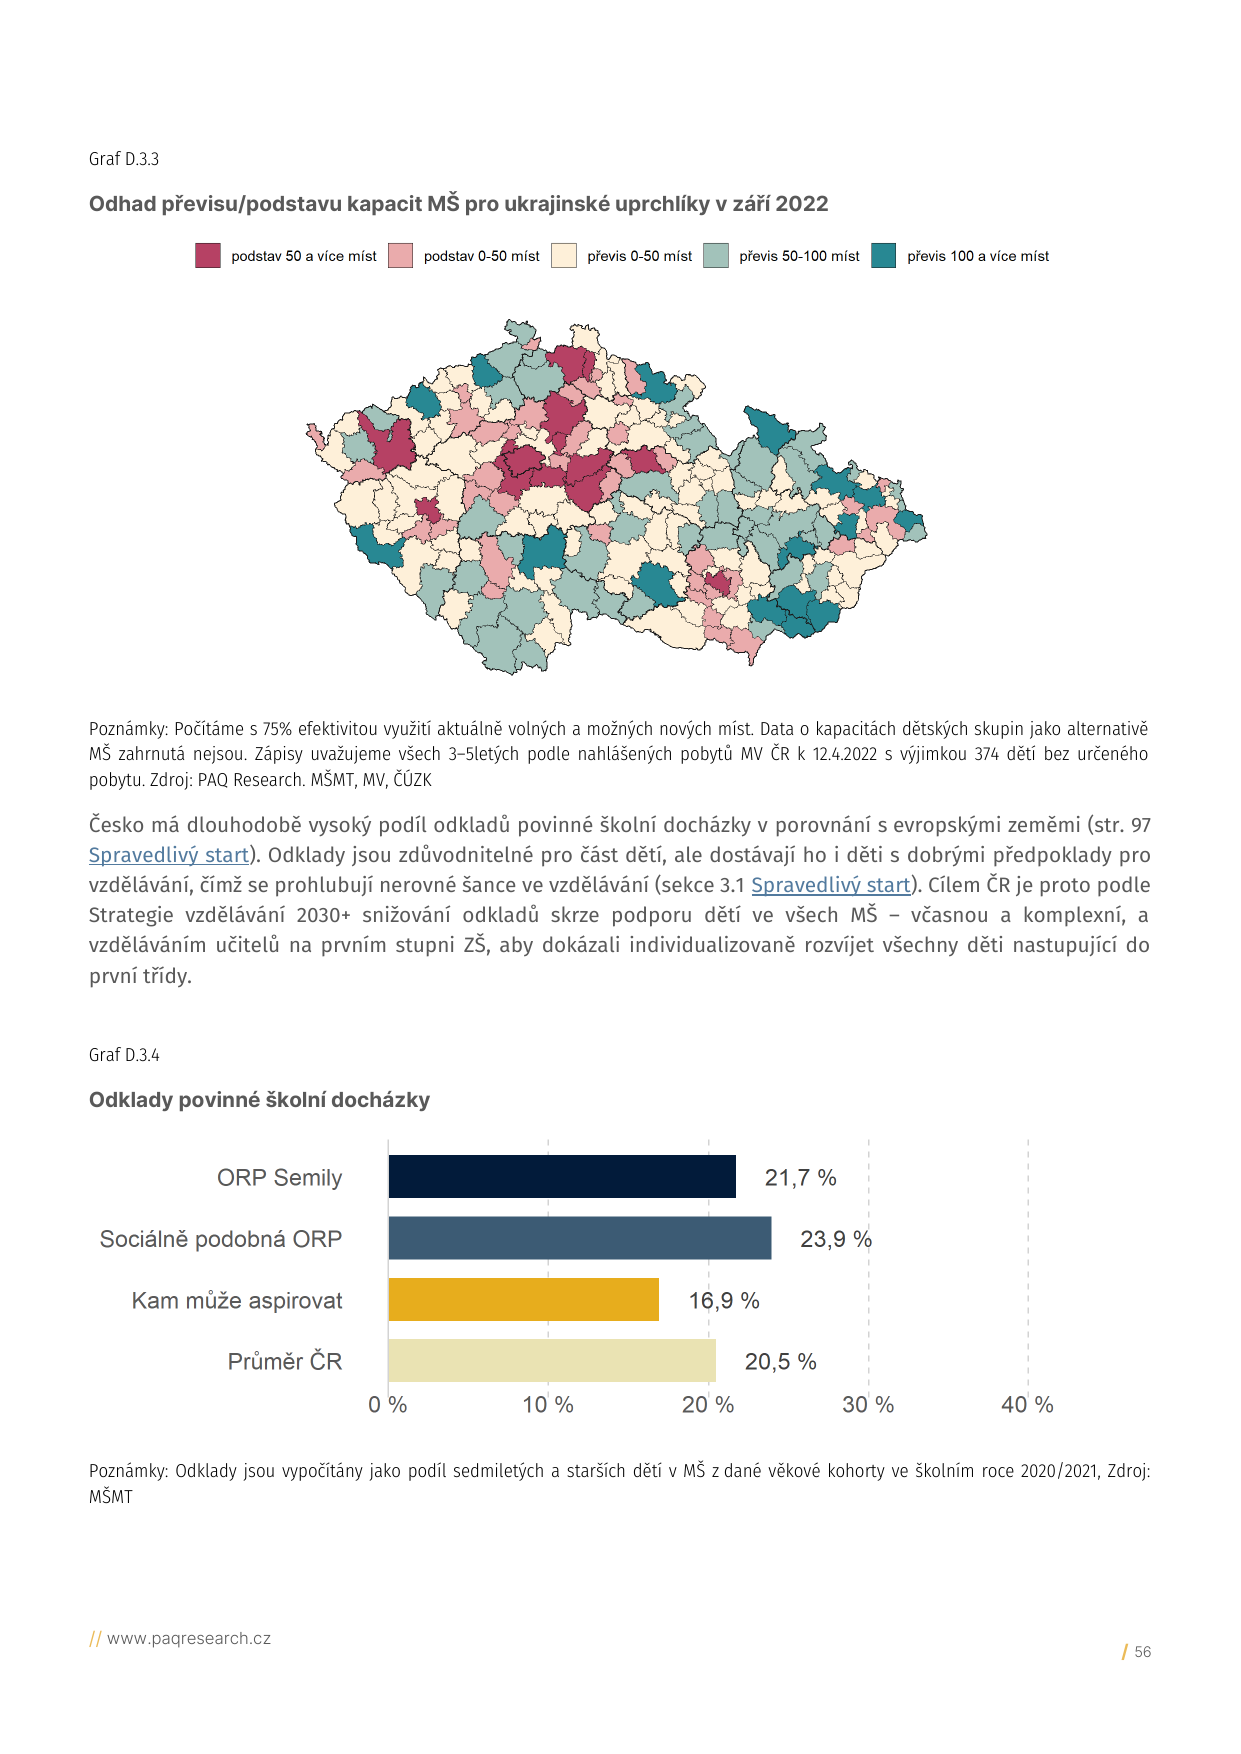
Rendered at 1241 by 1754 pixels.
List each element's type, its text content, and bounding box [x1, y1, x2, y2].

text Česko má dlouhodobě vysoký podíl odkladů povinné školní docházky v porovnání s evropskými zeměmi (str. 97 Spravedlivý start). Odklady jsou zdůvodnitelné pro část dětí, ale dostávají ho i děti s dobrými předpoklady pro vzdělávání, čímž se prohlubují nerovné šance ve vzdělávání (sekce 3.1 Spravedlivý start). Cílem ČR je proto podle Strategie vzdělávání 2030+ snižování odkladů skrze podporu dětí ve všech MŠ – včasnou a komplexní, a vzděláváním učitelů na prvním stupni ZŠ, aby dokázali individualizovaně rozvíjet všechny děti nastupující do první třídy. [89, 807, 1152, 989]
picture [88, 1112, 1139, 1444]
picture [88, 216, 1139, 701]
text Odhad převisu/podstavu kapacit MŠ pro ukrajinské uprchlíky v září 2022 [89, 186, 1152, 216]
text Odklady povinné školní docházky [89, 1082, 1152, 1112]
text Graf D.3.4 [89, 1044, 1152, 1066]
text Poznámky: Odklady jsou vypočítány jako podíl sedmiletých a starších dětí v MŠ z dané věkové kohorty ve školním roce 2020/2021, Zdroj: MŠMT [89, 1460, 1152, 1509]
text Graf D.3.3 [89, 148, 1152, 170]
text Poznámky: Počítáme s 75% efektivitou využití aktuálně volných a možných nových míst. Data o kapacitách dětských skupin jako alternativě MŠ zahrnutá nejsou. Zápisy uvažujeme všech 3–5letých podle nahlášených pobytů MV ČR k 12.4.2022 s výjimkou 374 dětí bez určeného pobytu. Zdroj: PAQ Research. MŠMT, MV, ČÚZK [89, 717, 1152, 792]
